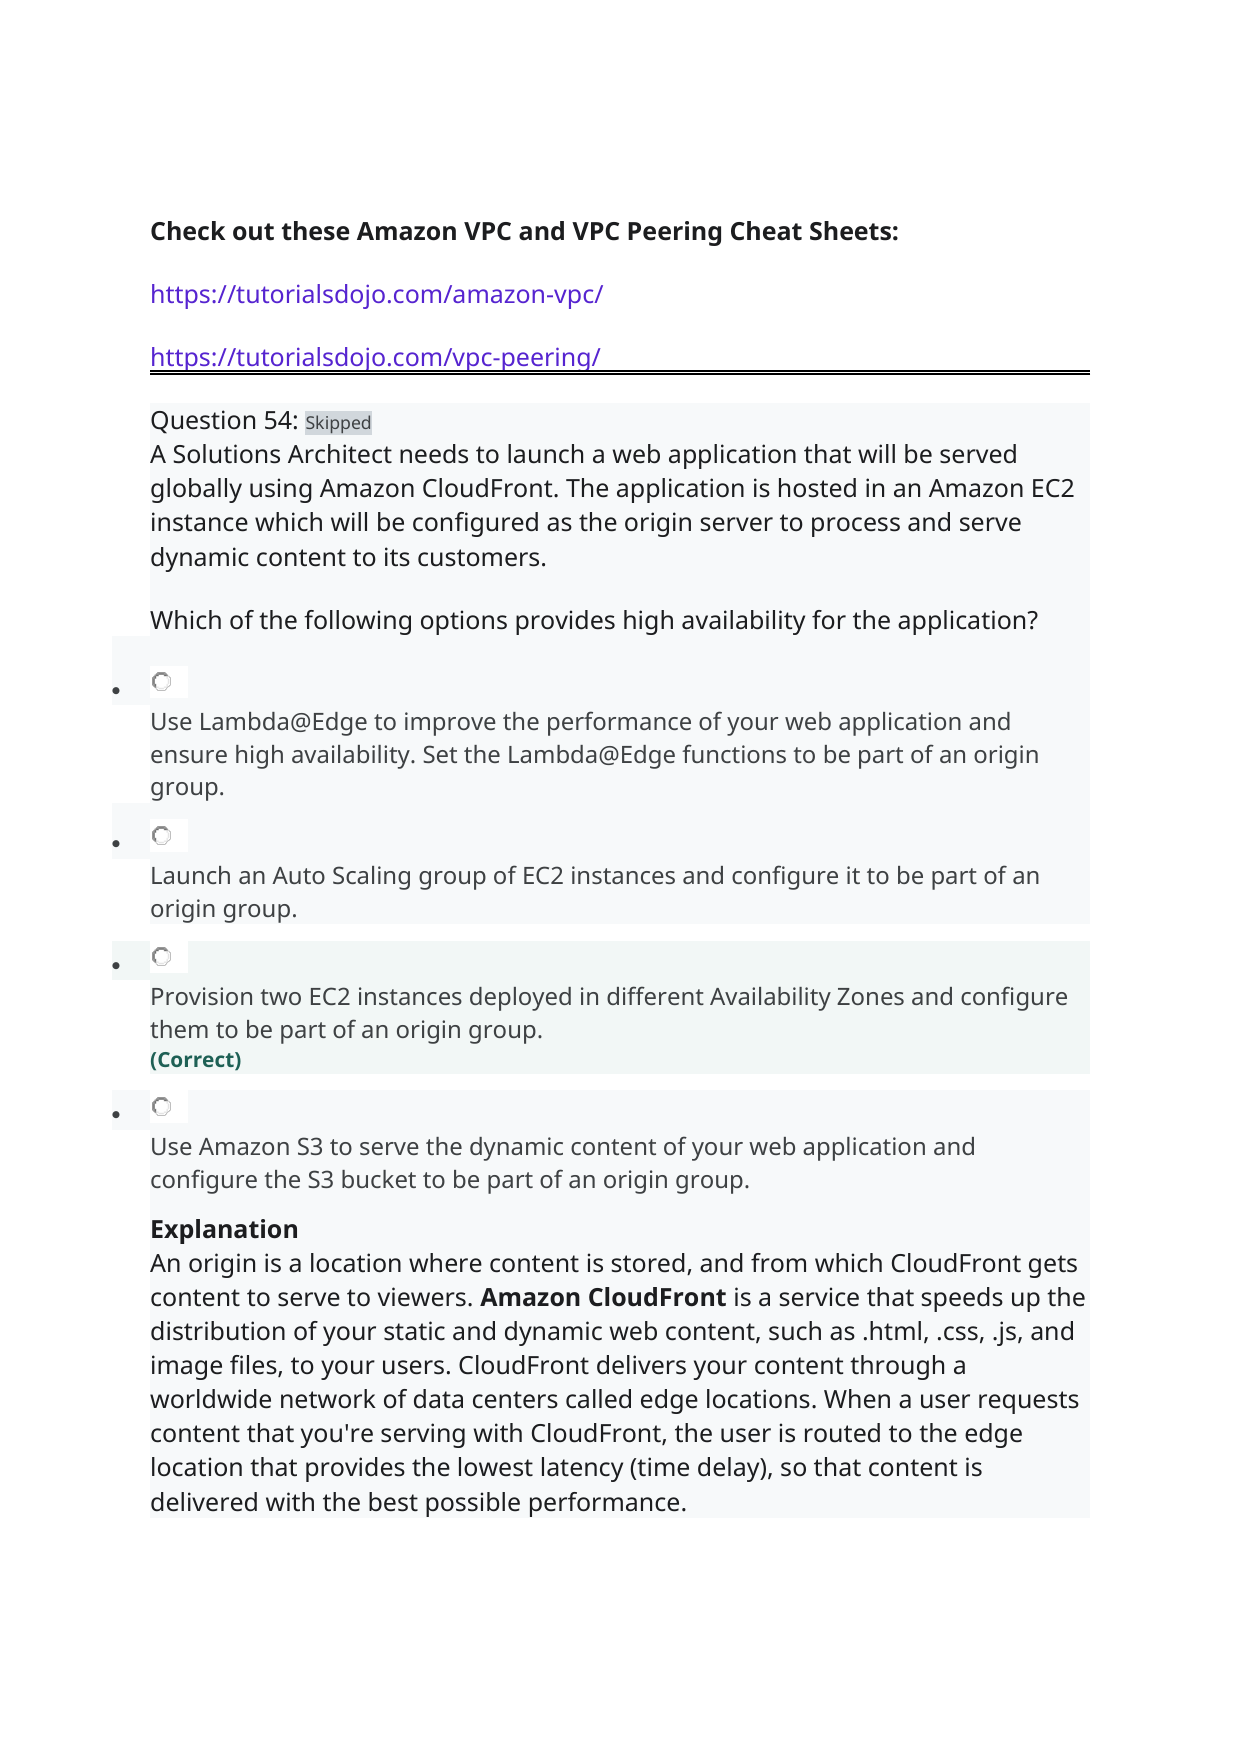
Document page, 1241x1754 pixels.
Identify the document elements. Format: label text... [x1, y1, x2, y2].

text (Correct) [150, 1045, 1090, 1074]
text Question 54: Skipped [150, 403, 1090, 437]
text A Solutions Architect needs to launch a web application that will be served globally using Amazon CloudFront. The application is hosted in an Amazon EC2 instance which will be configured as the origin server to process and serve dynamic content to its customers. [150, 437, 1090, 573]
text https://tutorialsdojo.com/vpc-peering/ [150, 340, 1090, 370]
list ​ [112, 941, 1090, 980]
text Launch an Auto Scaling group of EC2 instances and configure it to be part of an origin group. [150, 859, 1090, 924]
text Use Lambda@Edge to improve the performance of your web application and ensure high availability. Set the Lambda@Edge functions to be part of an origin group. [150, 705, 1090, 803]
text Which of the following options provides high availability for the application? [150, 602, 1090, 636]
text Check out these Amazon VPC and VPC Peering Cheat Sheets: [150, 213, 1090, 247]
text An origin is a location where content is stored, and from which CloudFront gets content to serve to viewers. Amazon CloudFront is a service that speeds up the distribution of your static and dynamic web content, such as .html, .css, .js, and image files, to your users. CloudFront delivers your content through a worldwide network of data centers called edge locations. When a user requests content that you're serving with CloudFront, the user is routed to the edge location that provides the lowest latency (time delay), so that content is delivered with the best possible performance. [150, 1246, 1090, 1518]
text Explanation [150, 1212, 1090, 1246]
text Provision two EC2 instances deployed in different Availability Zones and configure them to be part of an origin group. [150, 980, 1090, 1045]
text https://tutorialsdojo.com/amazon-vpc/ [150, 276, 1090, 311]
text Use Amazon S3 to serve the dynamic content of your web application and configure the S3 bucket to be part of an origin group. [150, 1130, 1090, 1195]
list ​ [112, 819, 1090, 859]
list ​ [112, 666, 1090, 705]
list ​ [112, 1090, 1090, 1130]
